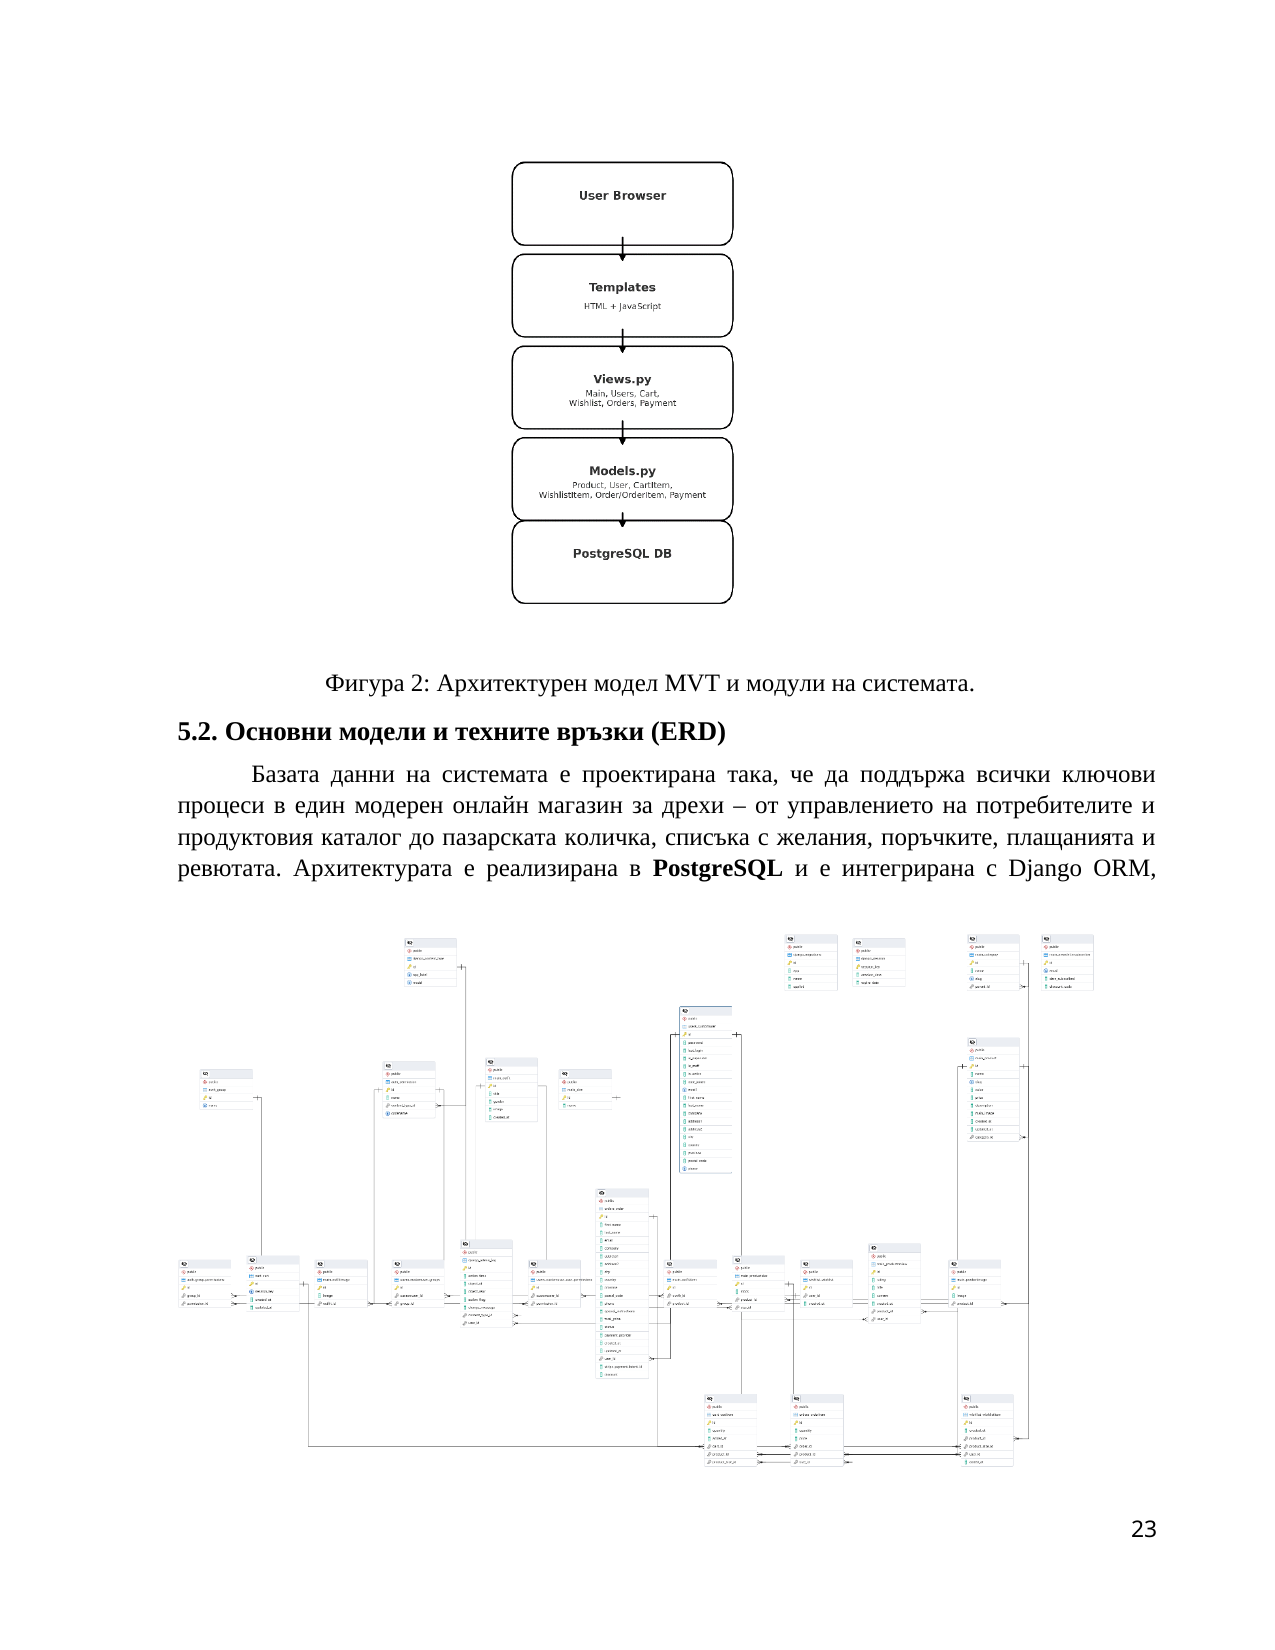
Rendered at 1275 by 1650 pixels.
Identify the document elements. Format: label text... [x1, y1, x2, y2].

text Базата данни на системата е проектирана така, че да поддържа всички ключови процеси в един модерен онлайн магазин за дрехи – от управлението на потребителите и продуктовия каталог до пазарската количка, списъка с желания, поръчките, плащанията и ревютата. Архитектурата е реализирана в PostgreSQL и е интегрирана с Django ORM, което позволява удобна работа с данните чрез Python, без необходимост от директни SQL заявки. [177, 759, 1157, 881]
picture [454, 147, 789, 618]
subtitle 5.2. Основни модели и техните връзки (ERD) [177, 715, 1157, 747]
text Фигура 2: Архитектурен модел MVT и модули на системата. [325, 668, 1157, 696]
picture [175, 931, 1101, 1474]
